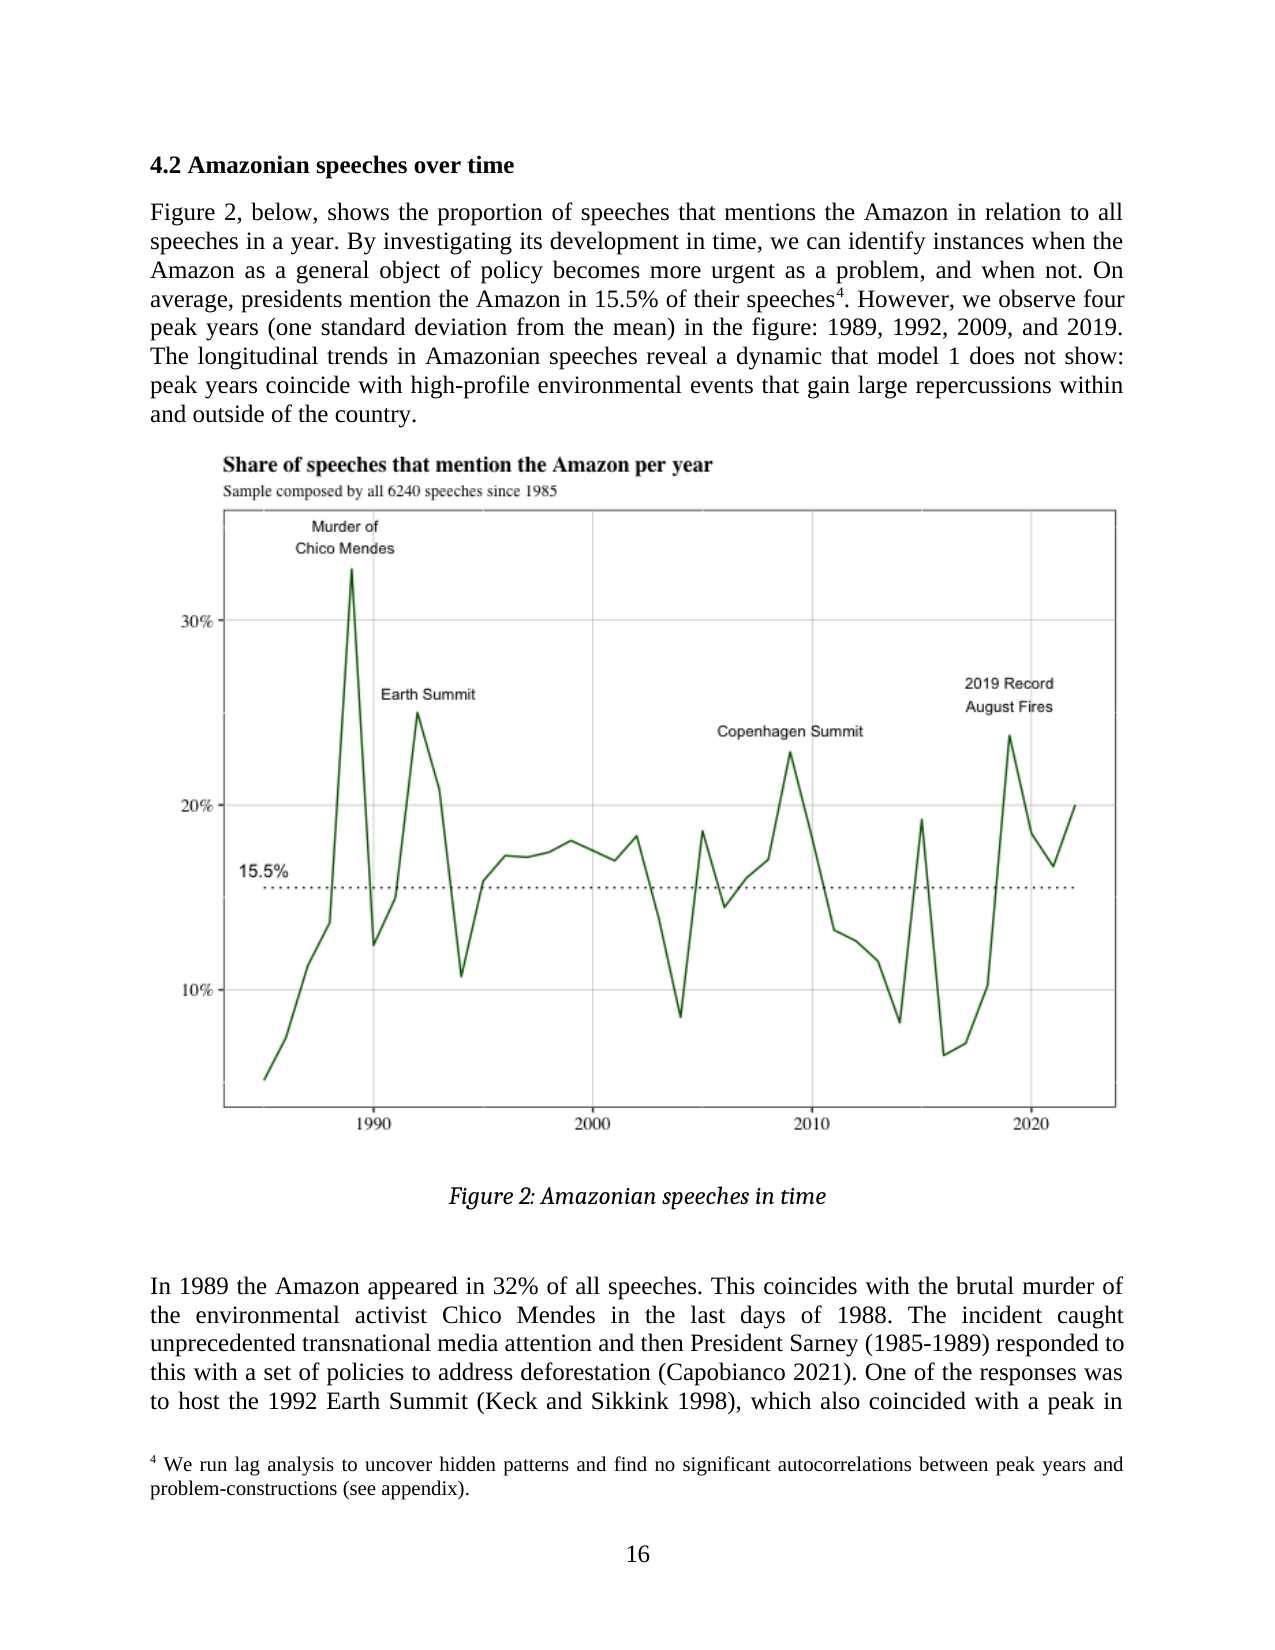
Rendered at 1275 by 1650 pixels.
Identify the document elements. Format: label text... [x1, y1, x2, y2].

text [150, 1271, 1125, 1415]
text Figure 2: Amazonian speeches in time [150, 1182, 1125, 1211]
text Figure 2, below, shows the proportion of speeches that mentions the Amazon in relation to all speeches in a year. By investigating its development in time, we can identify instances when the Amazon as a general object of policy becomes more urgent as a problem, and when not. On average, presidents mention the Amazon in 15.5% of their speeches. However, we observe four peak years (one standard deviation from the mean) in the figure: 1989, 1992, 2009, and 2019. The longitudinal trends in Amazonian speeches reveal a dynamic that model 1 does not show: peak years coincide with high-profile environmental events that gain large repercussions within and outside of the country. [150, 197, 1125, 427]
picture [150, 446, 1125, 1164]
subtitle 4.2 Amazonian speeches over time [150, 150, 1125, 179]
